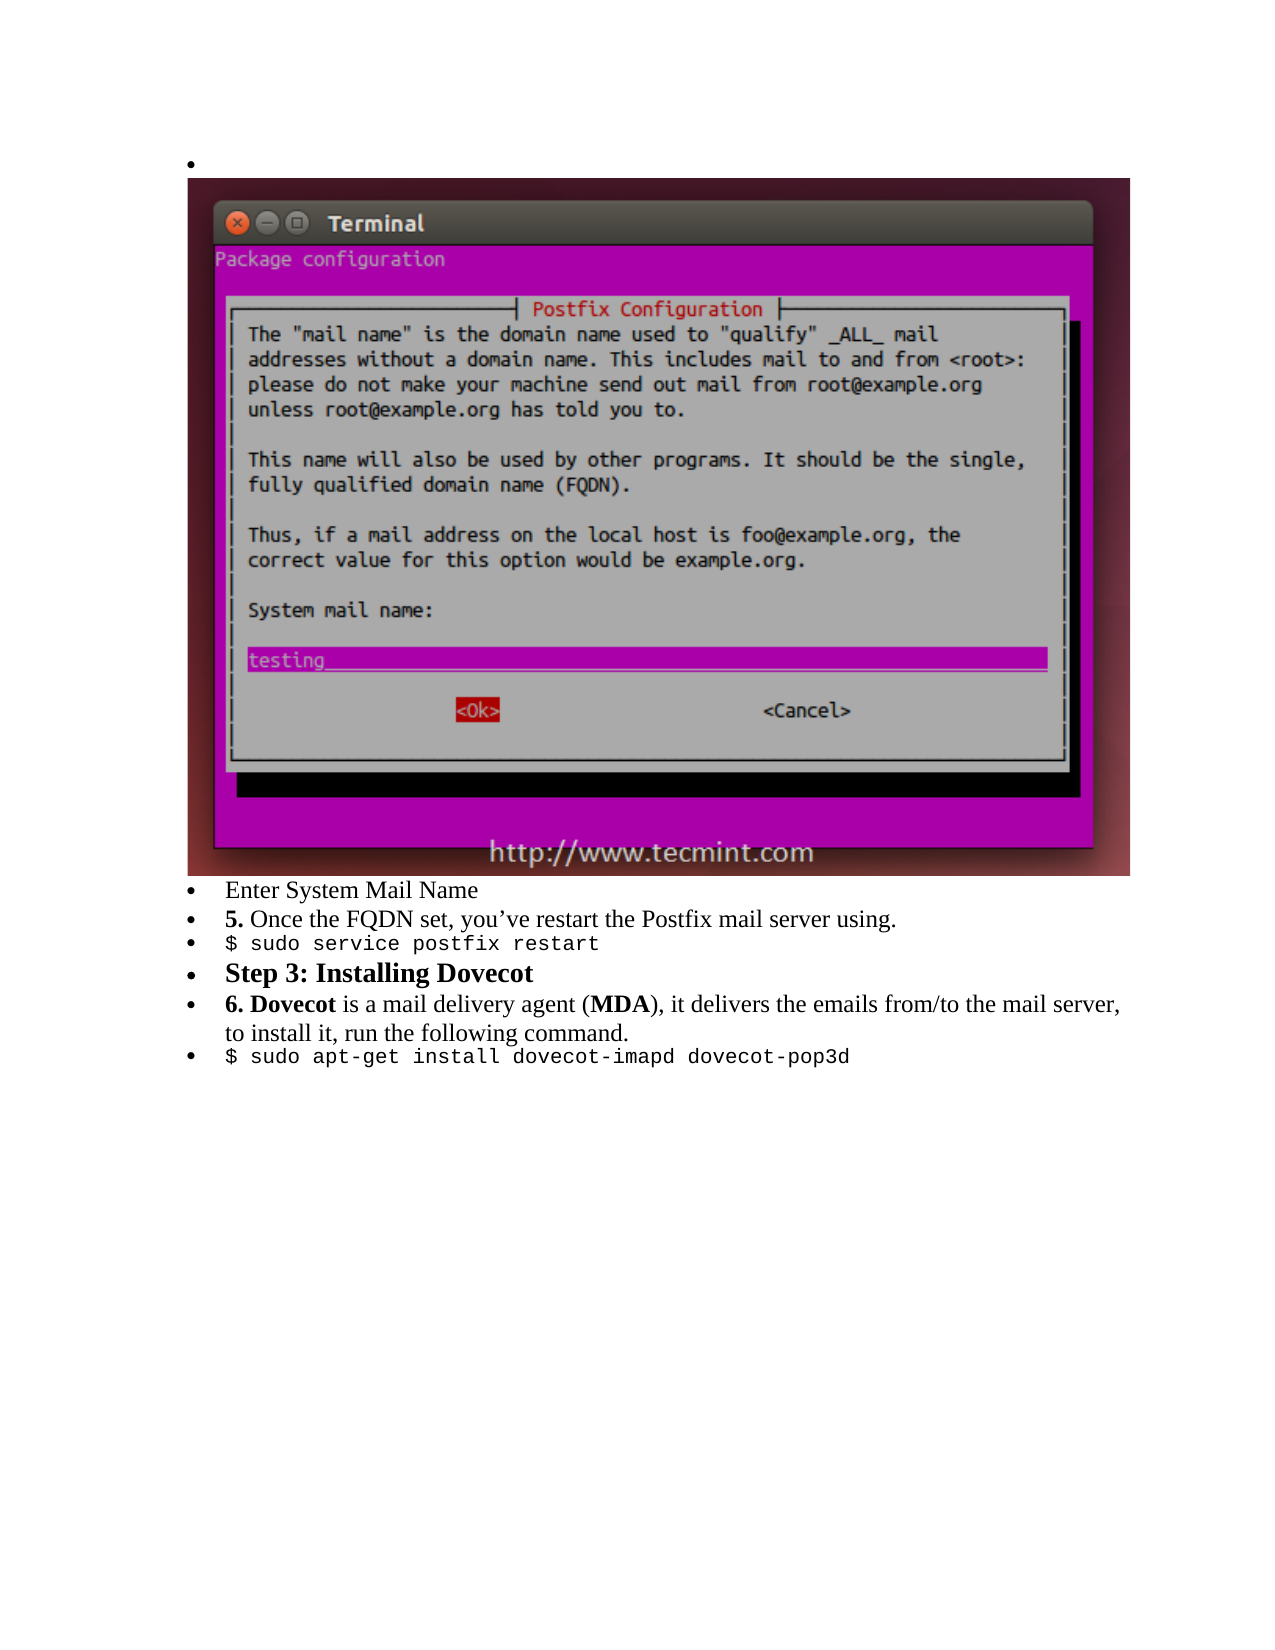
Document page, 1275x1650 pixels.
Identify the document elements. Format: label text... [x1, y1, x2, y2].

list Enter System Mail Name [187, 876, 1125, 904]
list 5. Once the FQDN set, you’ve restart the Postfix mail server using. [187, 904, 1125, 933]
list $ sudo apt-get install dovecot-imapd dovecot-pop3d [187, 1046, 1125, 1070]
picture [187, 178, 1131, 876]
list Step 3: Installing Dovecot [187, 957, 1125, 989]
list $ sudo service postfix restart [187, 933, 1125, 957]
list 6. Dovecot is a mail delivery agent (MDA), it delivers the emails from/to the mail server, to install it, run the following command. [187, 989, 1125, 1046]
